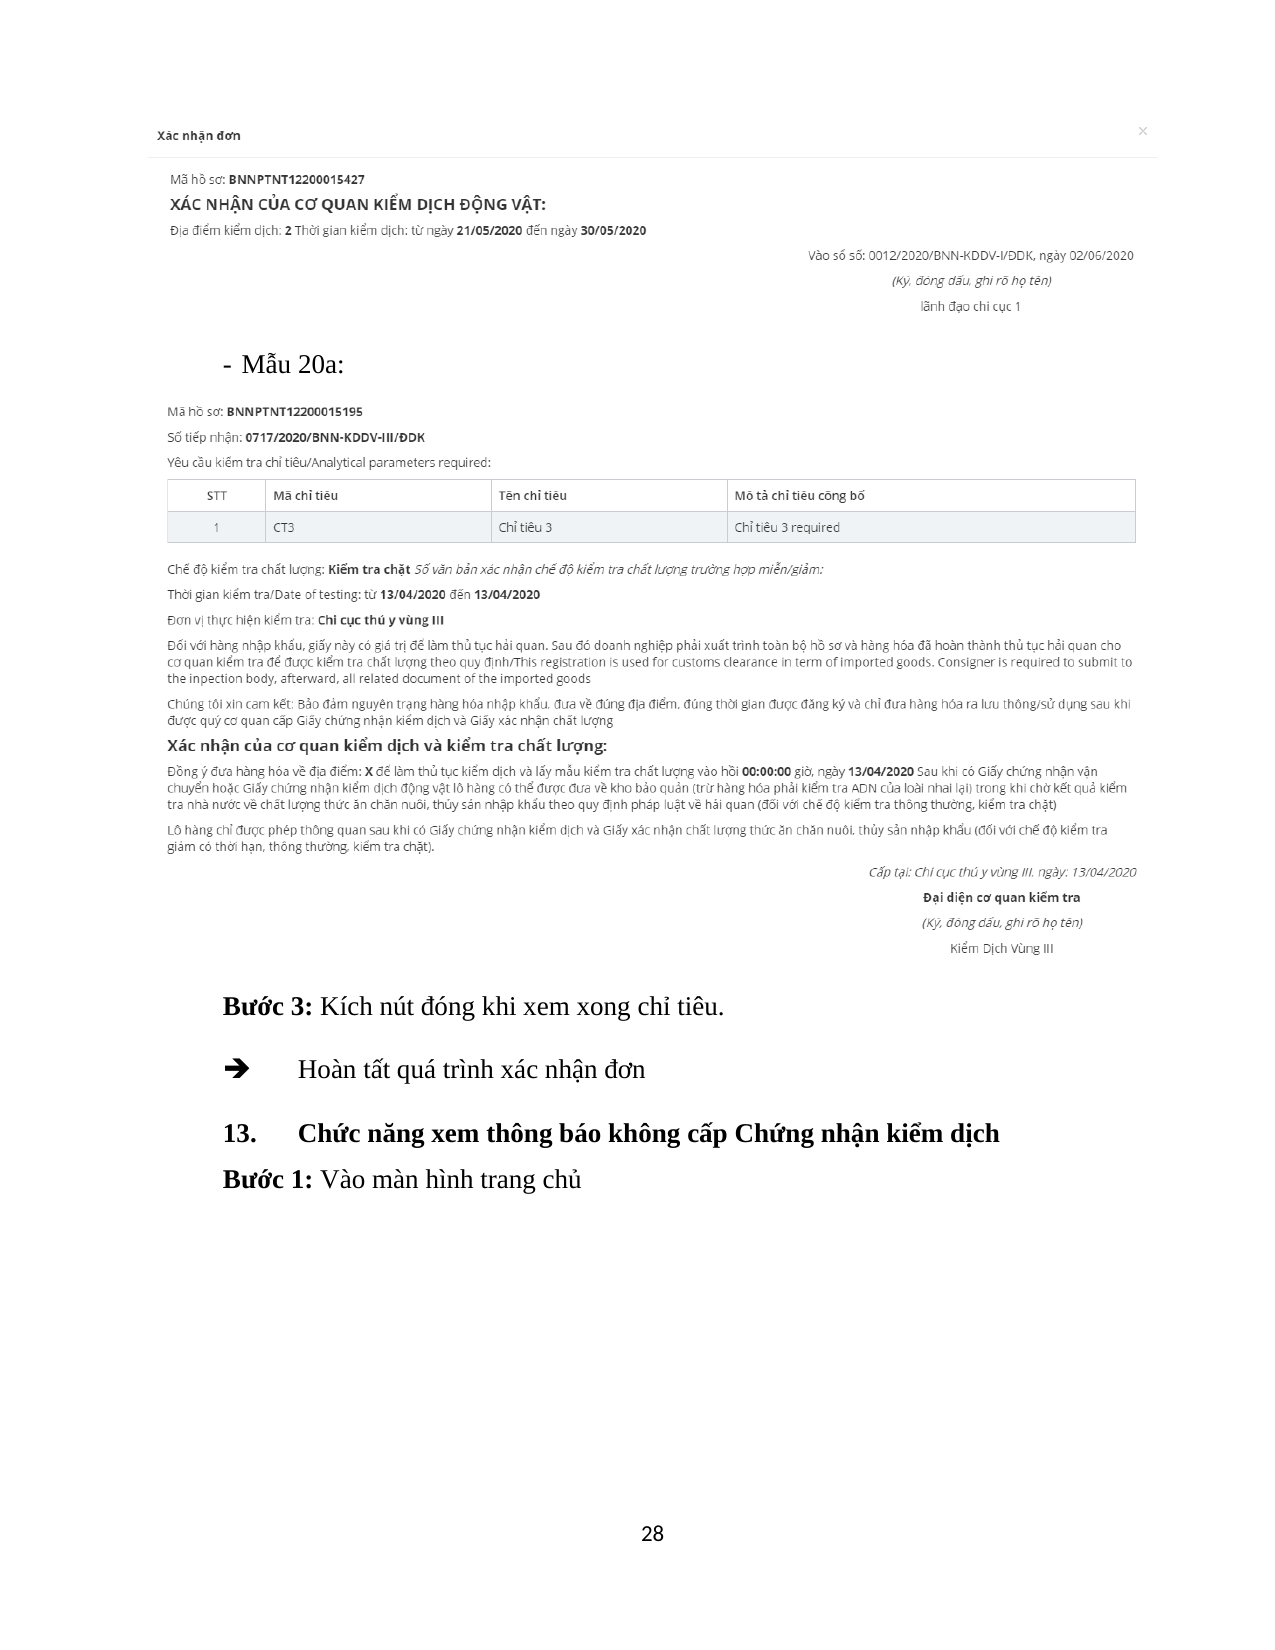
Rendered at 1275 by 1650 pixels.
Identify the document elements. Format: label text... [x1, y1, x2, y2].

list Hoàn tất quá trình xác nhận đơn [148, 1053, 1157, 1084]
list Mẫu 20a: [148, 348, 1157, 379]
text Bước 1: Vào màn hình trang chủ [148, 1163, 1157, 1194]
text Bước 3: Kích nút đóng khi xem xong chỉ tiêu. [148, 990, 1157, 1021]
subtitle Chức năng xem thông báo không cấp Chứng nhận kiểm dịch [148, 1117, 1157, 1148]
picture [147, 118, 1157, 318]
picture [147, 394, 1157, 960]
